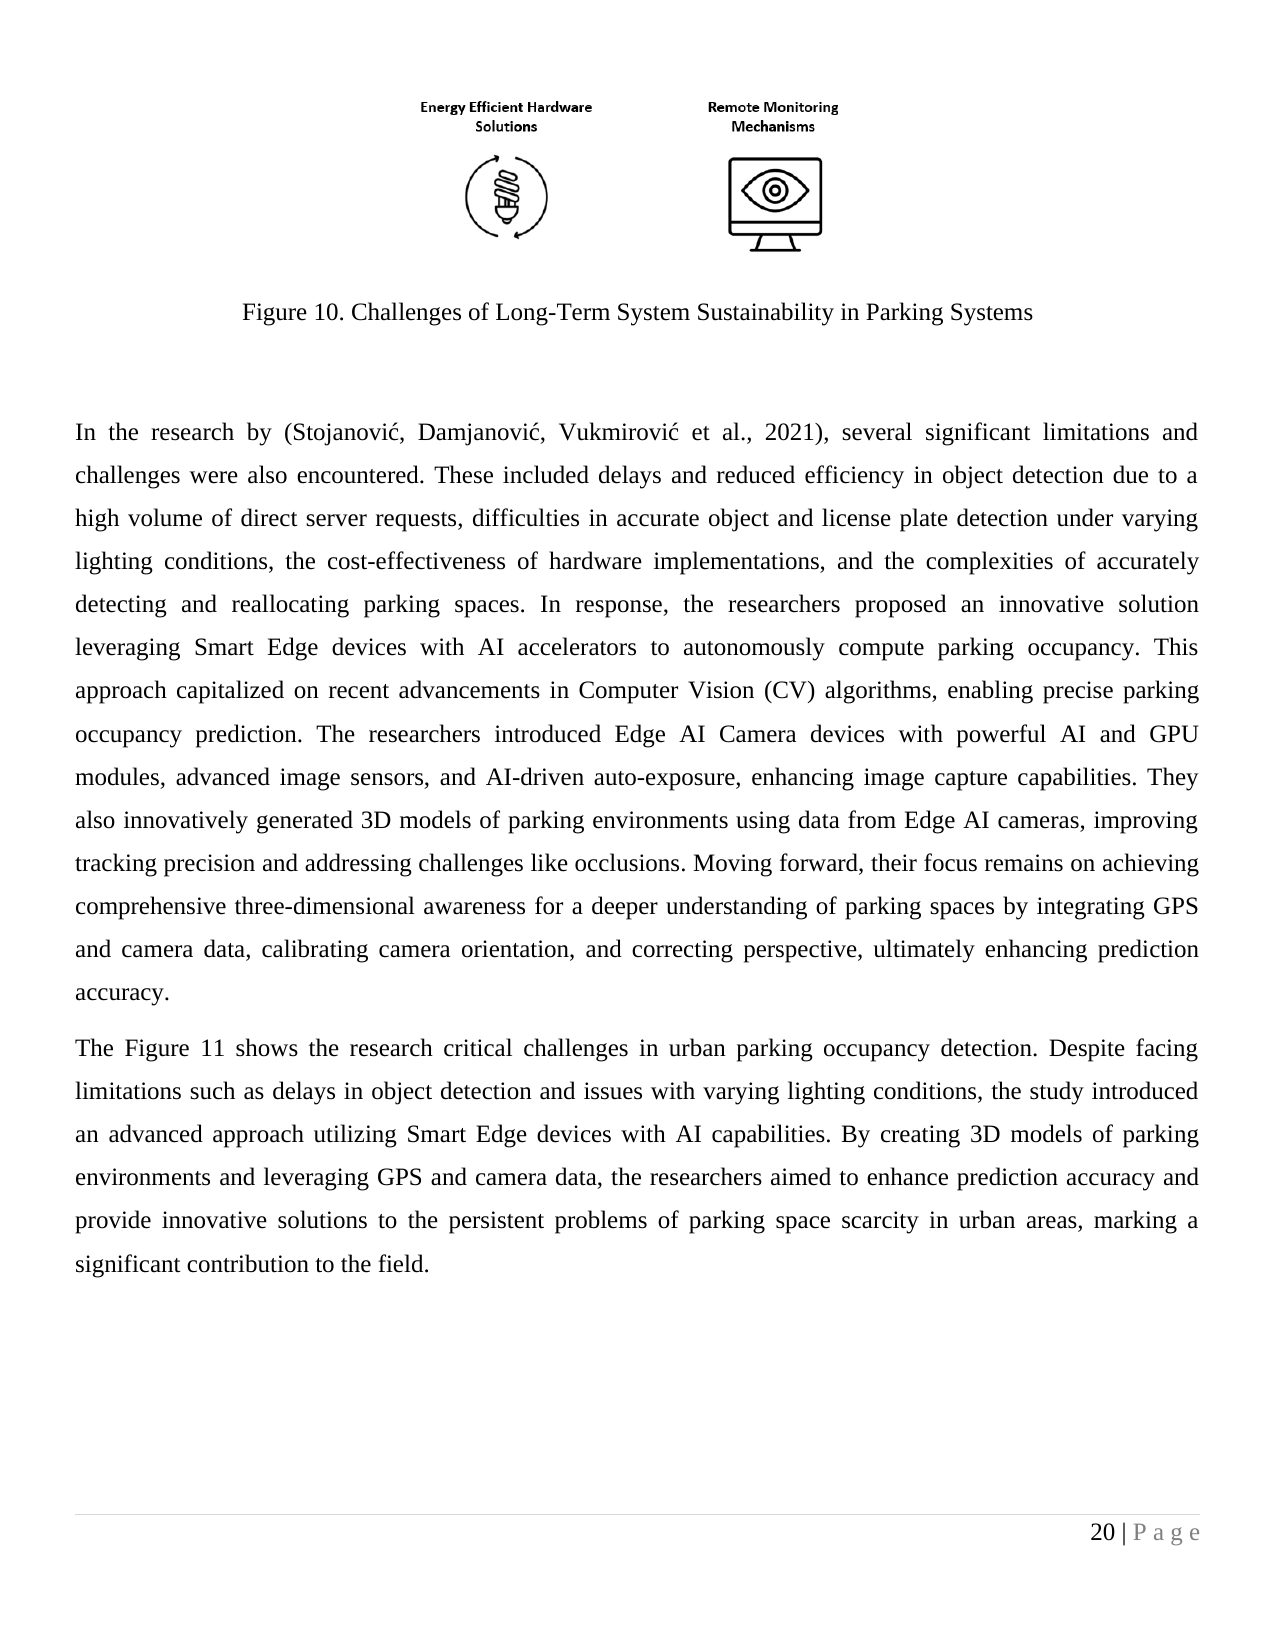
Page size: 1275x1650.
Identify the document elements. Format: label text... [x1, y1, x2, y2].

text In the research by (Stojanović, Damjanović, Vukmirović et al., 2021), several significant limitations and challenges were also encountered. These included delays and reduced efficiency in object detection due to a high volume of direct server requests, difficulties in accurate object and license plate detection under varying lighting conditions, the cost-effectiveness of hardware implementations, and the complexities of accurately detecting and reallocating parking spaces. In response, the researchers proposed an innovative solution leveraging Smart Edge devices with AI accelerators to autonomously compute parking occupancy. This approach capitalized on recent advancements in Computer Vision (CV) algorithms, enabling precise parking occupancy prediction. The researchers introduced Edge AI Camera devices with powerful AI and GPU modules, advanced image sensors, and AI-driven auto-exposure, enhancing image capture capabilities. They also innovatively generated 3D models of parking environments using data from Edge AI cameras, improving tracking precision and addressing challenges like occlusions. Moving forward, their focus remains on achieving comprehensive three-dimensional awareness for a deeper understanding of parking spaces by integrating GPS and camera data, calibrating camera orientation, and correcting perspective, ultimately enhancing prediction accuracy. [75, 417, 1200, 1006]
text Figure 10. Challenges of Long-Term System Sustainability in Parking Systems [75, 297, 1200, 326]
text The Figure 11 shows the research critical challenges in urban parking occupancy detection. Despite facing limitations such as delays in object detection and issues with varying lighting conditions, the study introduced an advanced approach utilizing Smart Edge devices with AI capabilities. By creating 3D models of parking environments and leveraging GPS and camera data, the researchers aimed to enhance prediction accuracy and provide innovative solutions to the persistent problems of parking space scarcity in urban areas, marking a significant contribution to the field. [75, 1033, 1200, 1277]
picture [393, 75, 882, 283]
